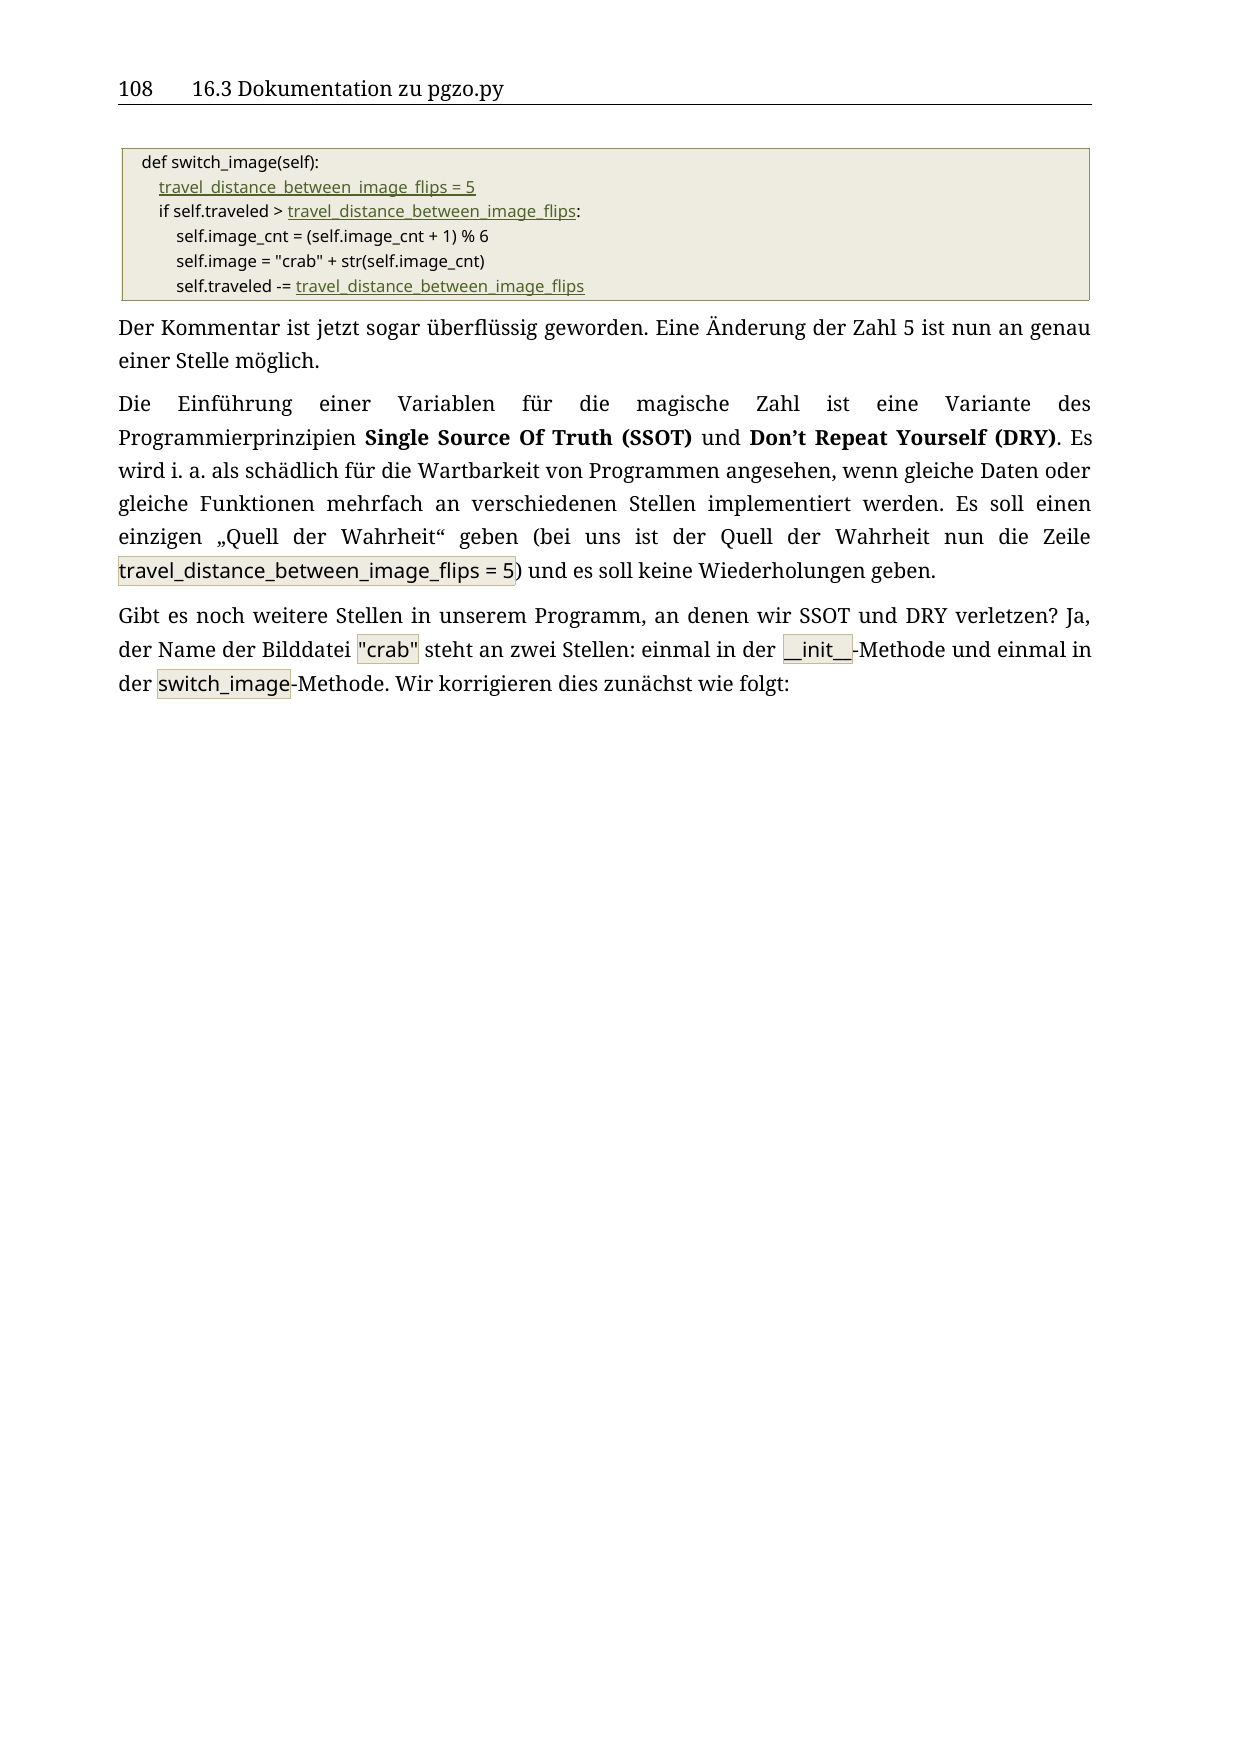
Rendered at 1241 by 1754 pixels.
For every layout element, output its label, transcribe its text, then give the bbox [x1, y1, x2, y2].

text self.image = "crab" + str(self.image_cnt) [123, 247, 1089, 272]
text travel_distance_between_image_flips = 5 [123, 173, 1089, 197]
text Die Einführung einer Variablen für die magische Zahl ist eine Variante des Programmierprinzipien Single Source Of Truth (SSOT) und Don’t Repeat Yourself (DRY). Es wird i. a. als schädlich für die Wartbarkeit von Programmen angesehen, wenn gleiche Daten oder gleiche Funktionen mehrfach an verschiedenen Stellen implementiert werden. Es soll einen einzigen „Quell der Wahrheit“ geben (bei uns ist der Quell der Wahrheit nun die Zeile travel_distance_between_image_flips = 5) und es soll keine Wiederholungen geben. [118, 389, 1092, 585]
text self.image_cnt = (self.image_cnt + 1) % 6 [123, 222, 1089, 247]
text if self.traveled > travel_distance_between_image_flips: [123, 197, 1089, 222]
text self.traveled -= travel_distance_between_image_flips [123, 272, 1089, 300]
text Gibt es noch weitere Stellen in unserem Programm, an denen wir SSOT und DRY verletzen? Ja, der Name der Bilddatei "crab" steht an zwei Stellen: einmal in der __init__-Methode und einmal in der switch_image-Methode. Wir korrigieren dies zunächst wie folgt: [118, 601, 1092, 698]
text Der Kommentar ist jetzt sogar überflüssig geworden. Eine Änderung der Zahl 5 ist nun an genau einer Stelle möglich. [118, 313, 1092, 374]
text def switch_image(self): [123, 149, 1089, 173]
